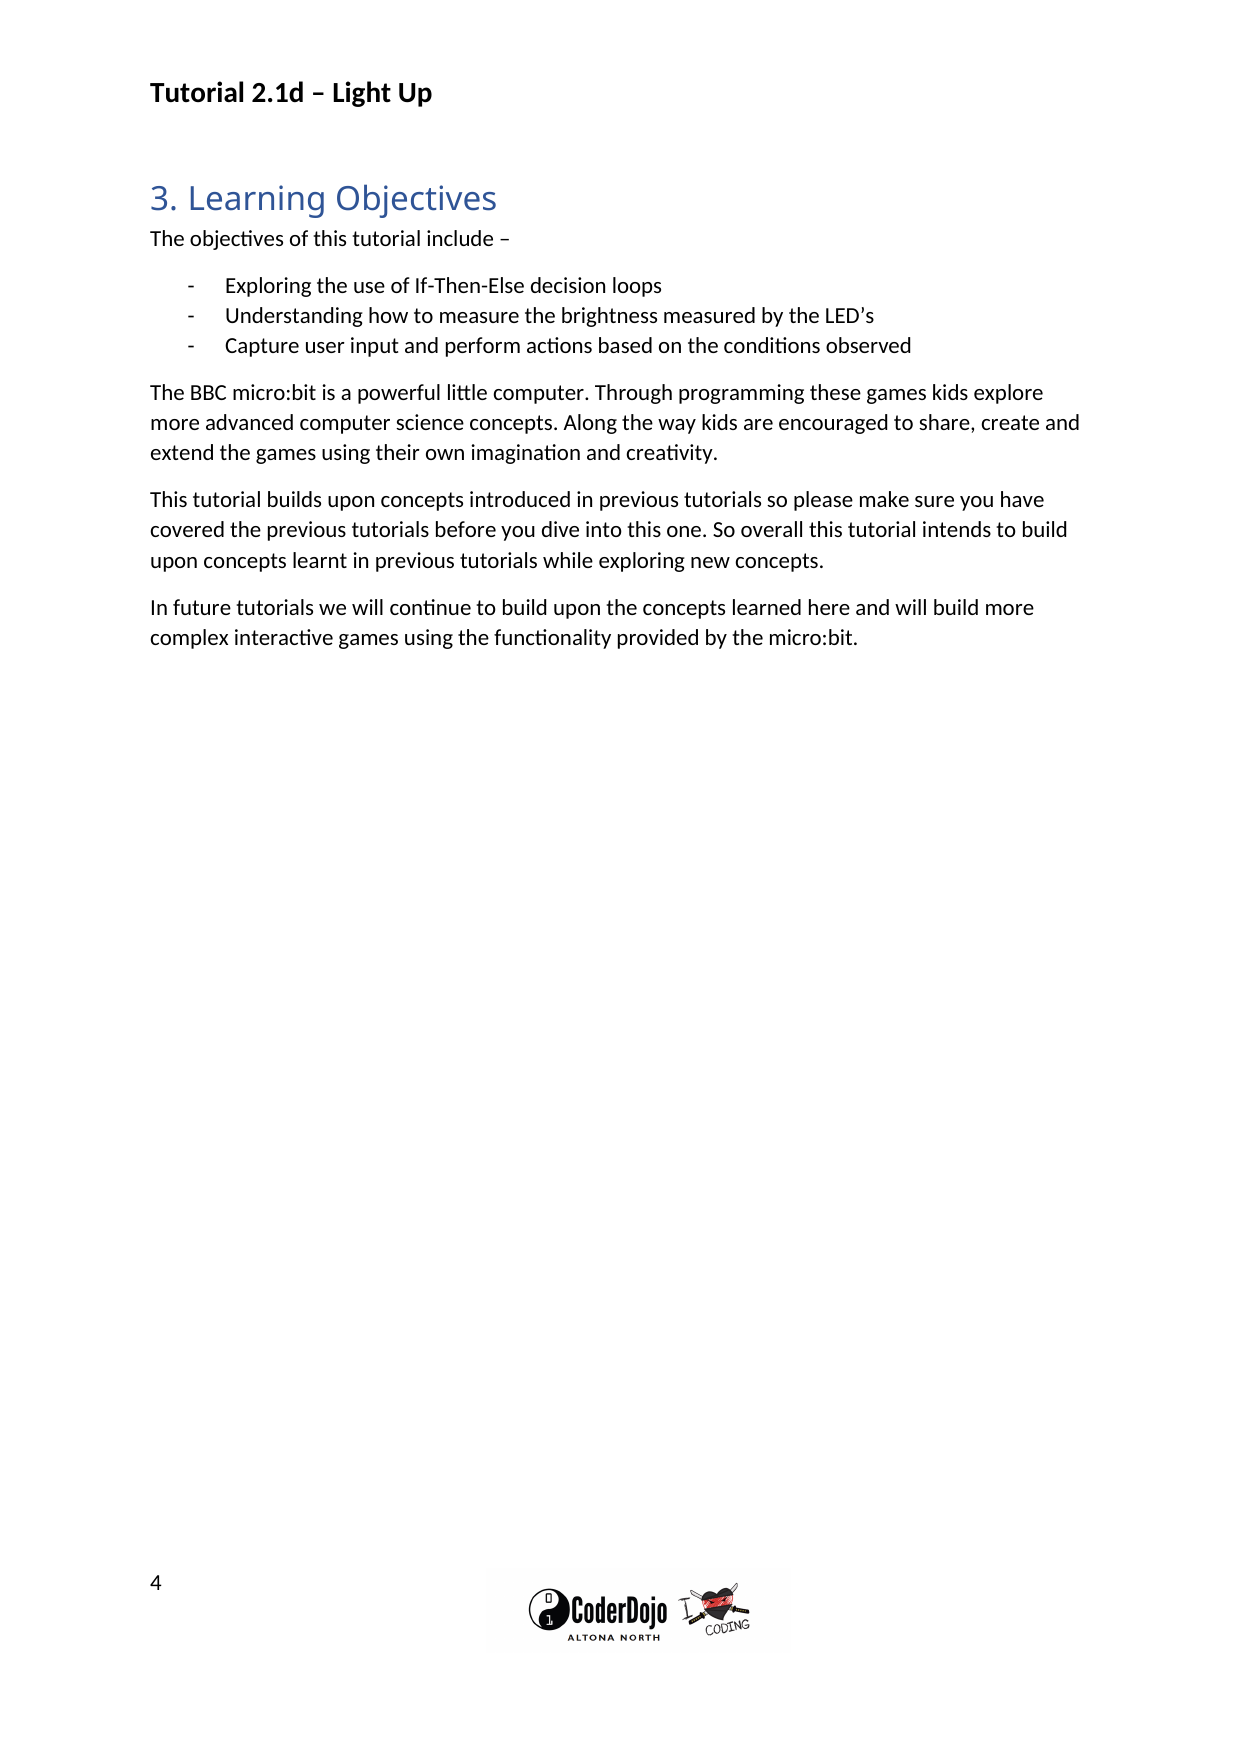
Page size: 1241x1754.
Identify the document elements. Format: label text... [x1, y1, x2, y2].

list Capture user input and perform actions based on the conditions observed [187, 331, 1090, 359]
text In future tutorials we will continue to build upon the concepts learned here and will build more complex interactive games using the functionality provided by the micro:bit. [150, 593, 1090, 651]
list Exploring the use of If-Then-Else decision loops [187, 271, 1090, 299]
picture [486, 1568, 792, 1653]
subtitle Learning Objectives [150, 175, 1090, 220]
list Understanding how to measure the brightness measured by the LED’s [187, 301, 1090, 329]
text This tutorial builds upon concepts introduced in previous tutorials so please make sure you have covered the previous tutorials before you dive into this one. So overall this tutorial intends to build upon concepts learnt in previous tutorials while exploring new concepts. [150, 485, 1090, 574]
text The BBC micro:bit is a powerful little computer. Through programming these games kids explore more advanced computer science concepts. Along the way kids are encouraged to share, create and extend the games using their own imagination and creativity. [150, 378, 1090, 467]
text The objectives of this tutorial include – [150, 224, 1090, 252]
